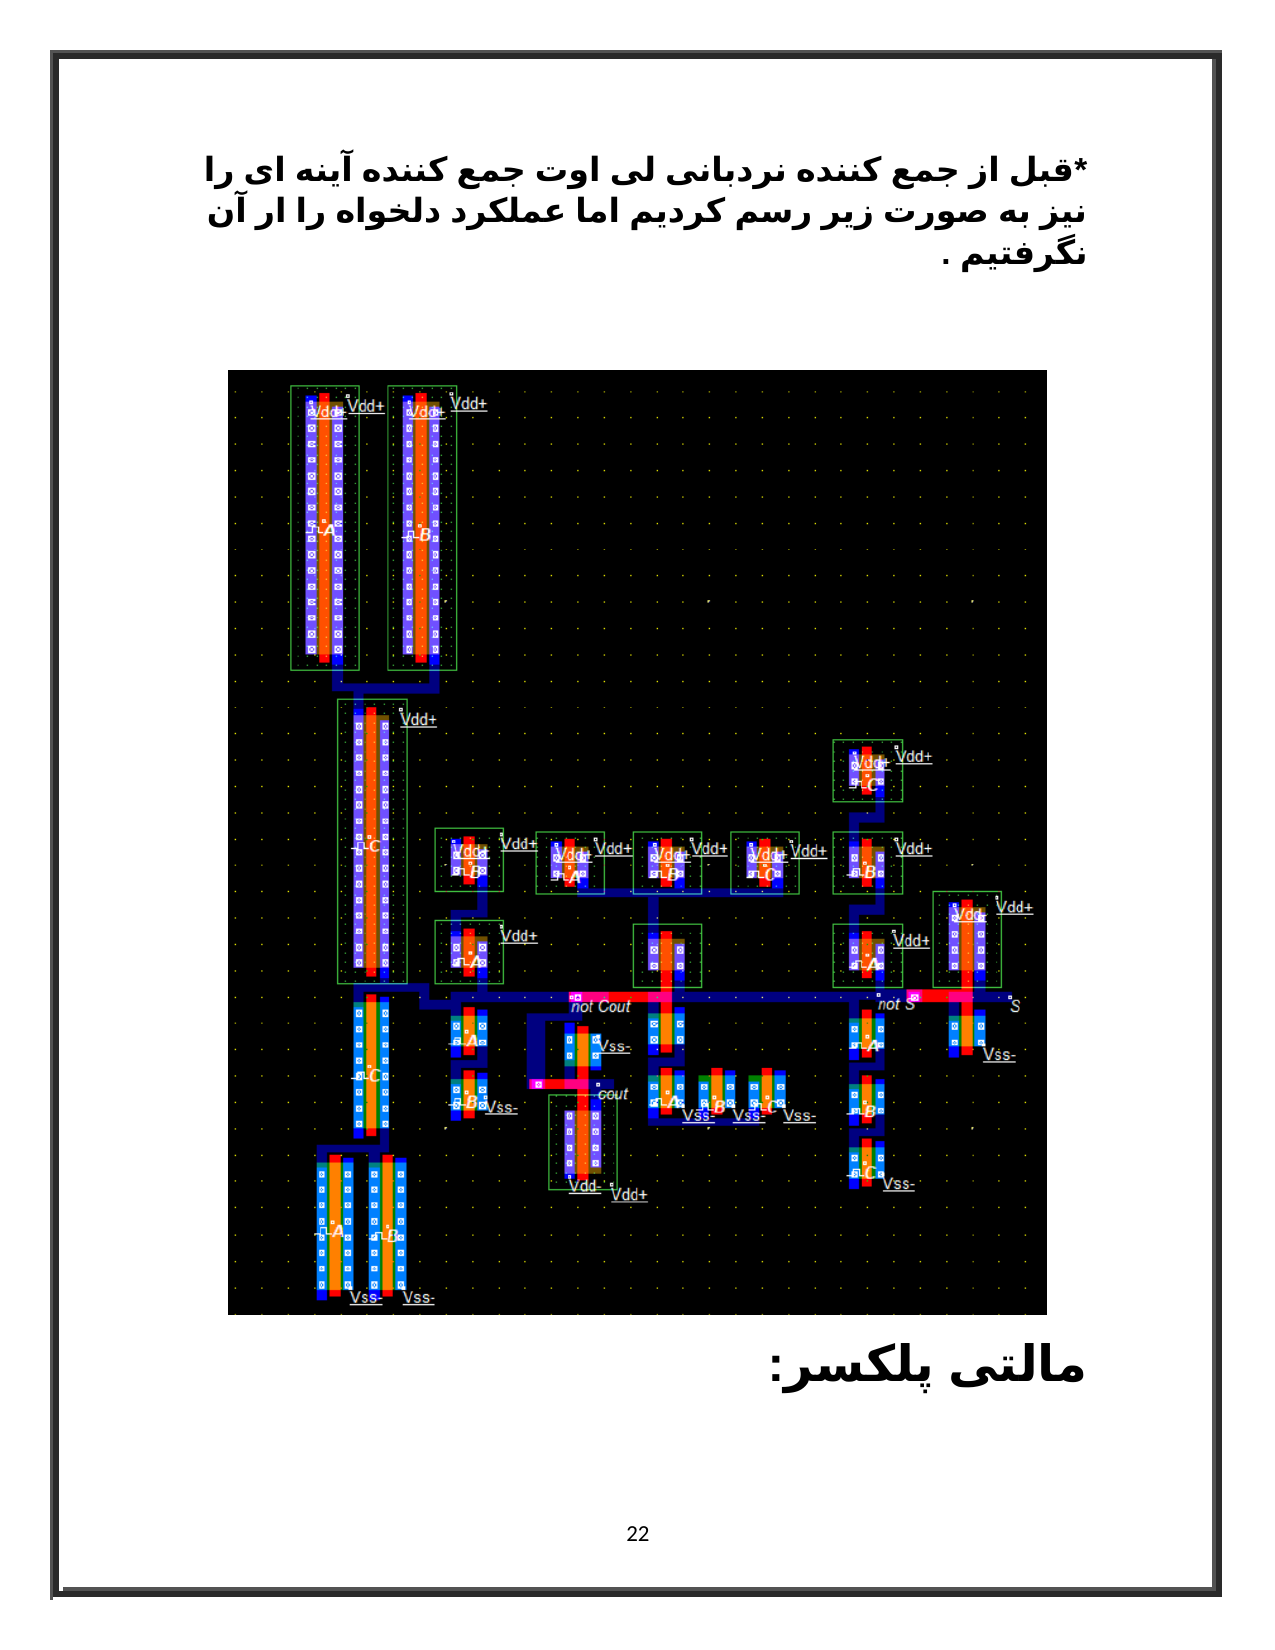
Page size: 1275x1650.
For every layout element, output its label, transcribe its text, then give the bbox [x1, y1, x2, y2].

text *قبل از جمع کننده نردبانی لی اوت جمع کننده آینه ای را نیز به صورت زیر رسم کردیم اما عملکرد دلخواه را ار آن نگرفتیم . [187, 150, 1087, 271]
picture [228, 370, 1047, 1315]
